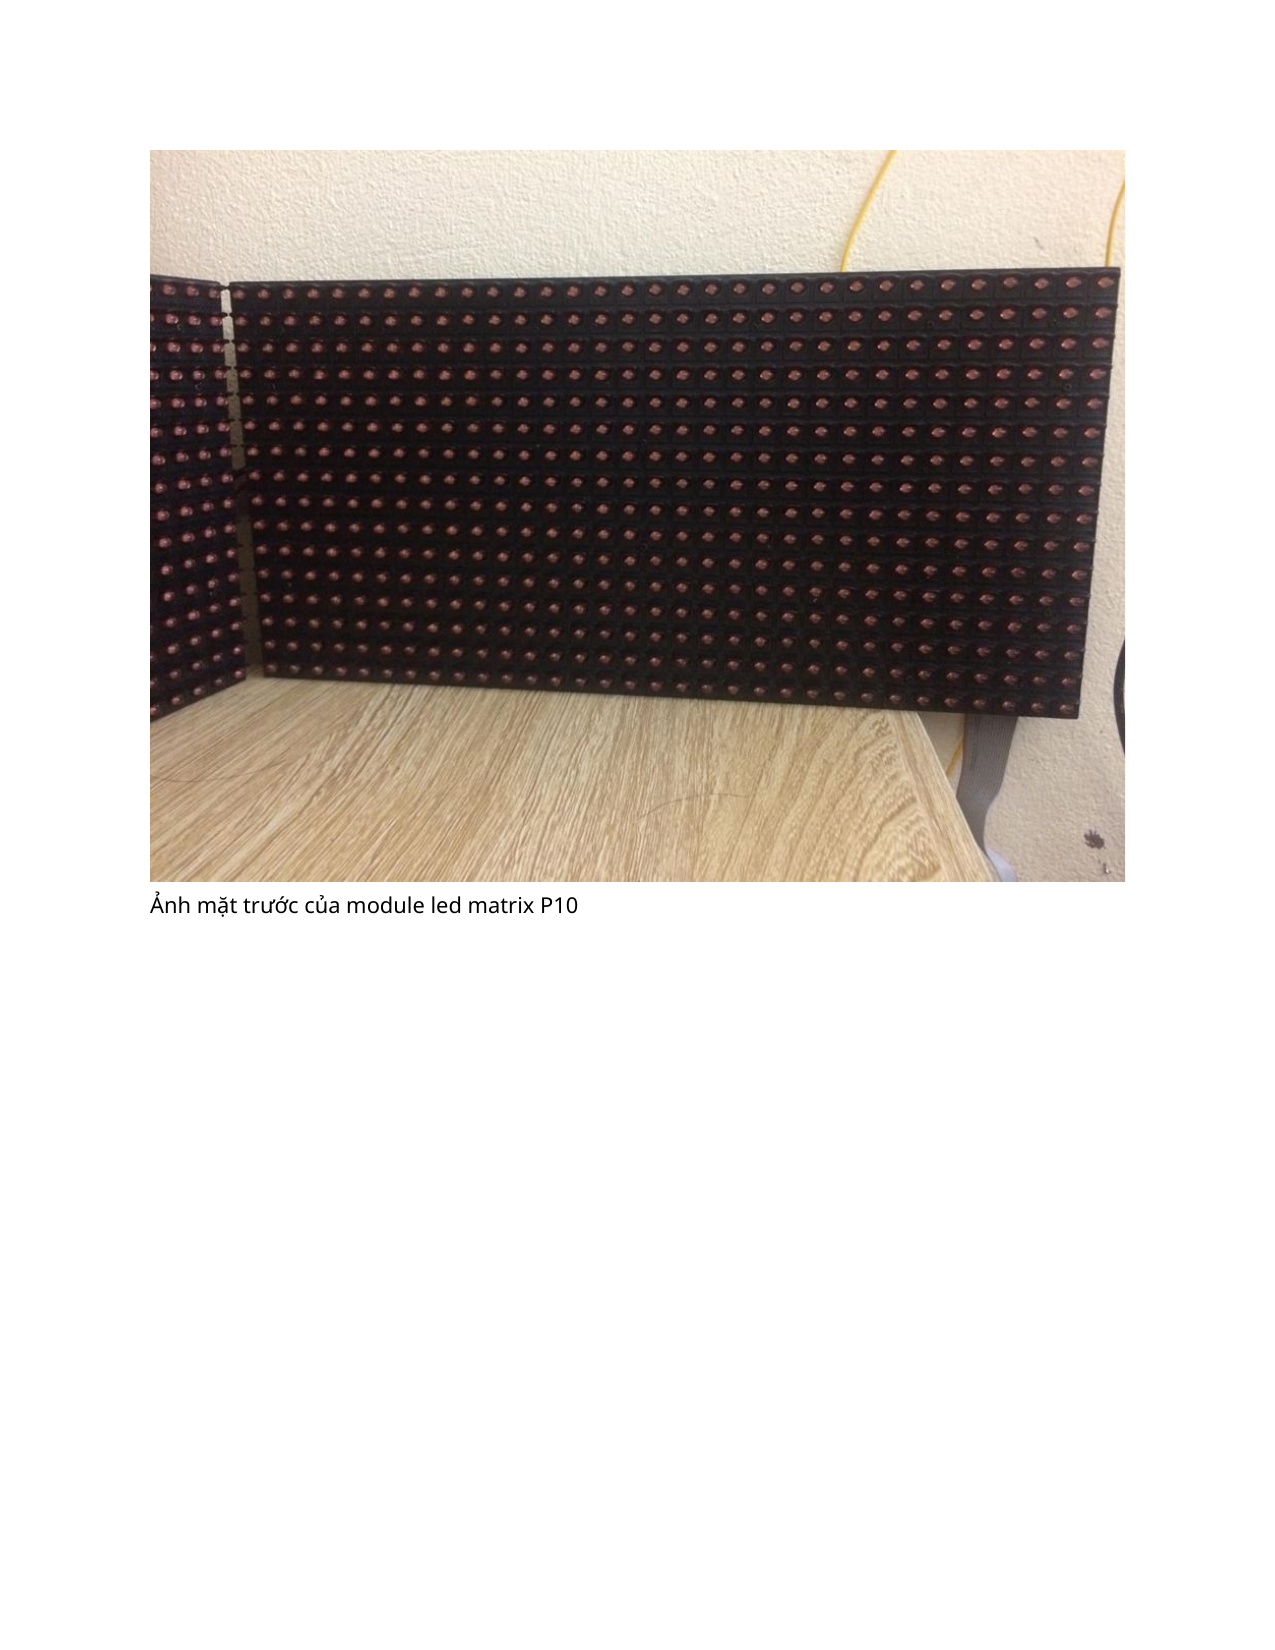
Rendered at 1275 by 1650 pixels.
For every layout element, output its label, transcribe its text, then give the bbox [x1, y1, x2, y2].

picture [150, 150, 1125, 882]
text Ảnh mặt trước của module led matrix P10 [150, 882, 1125, 920]
